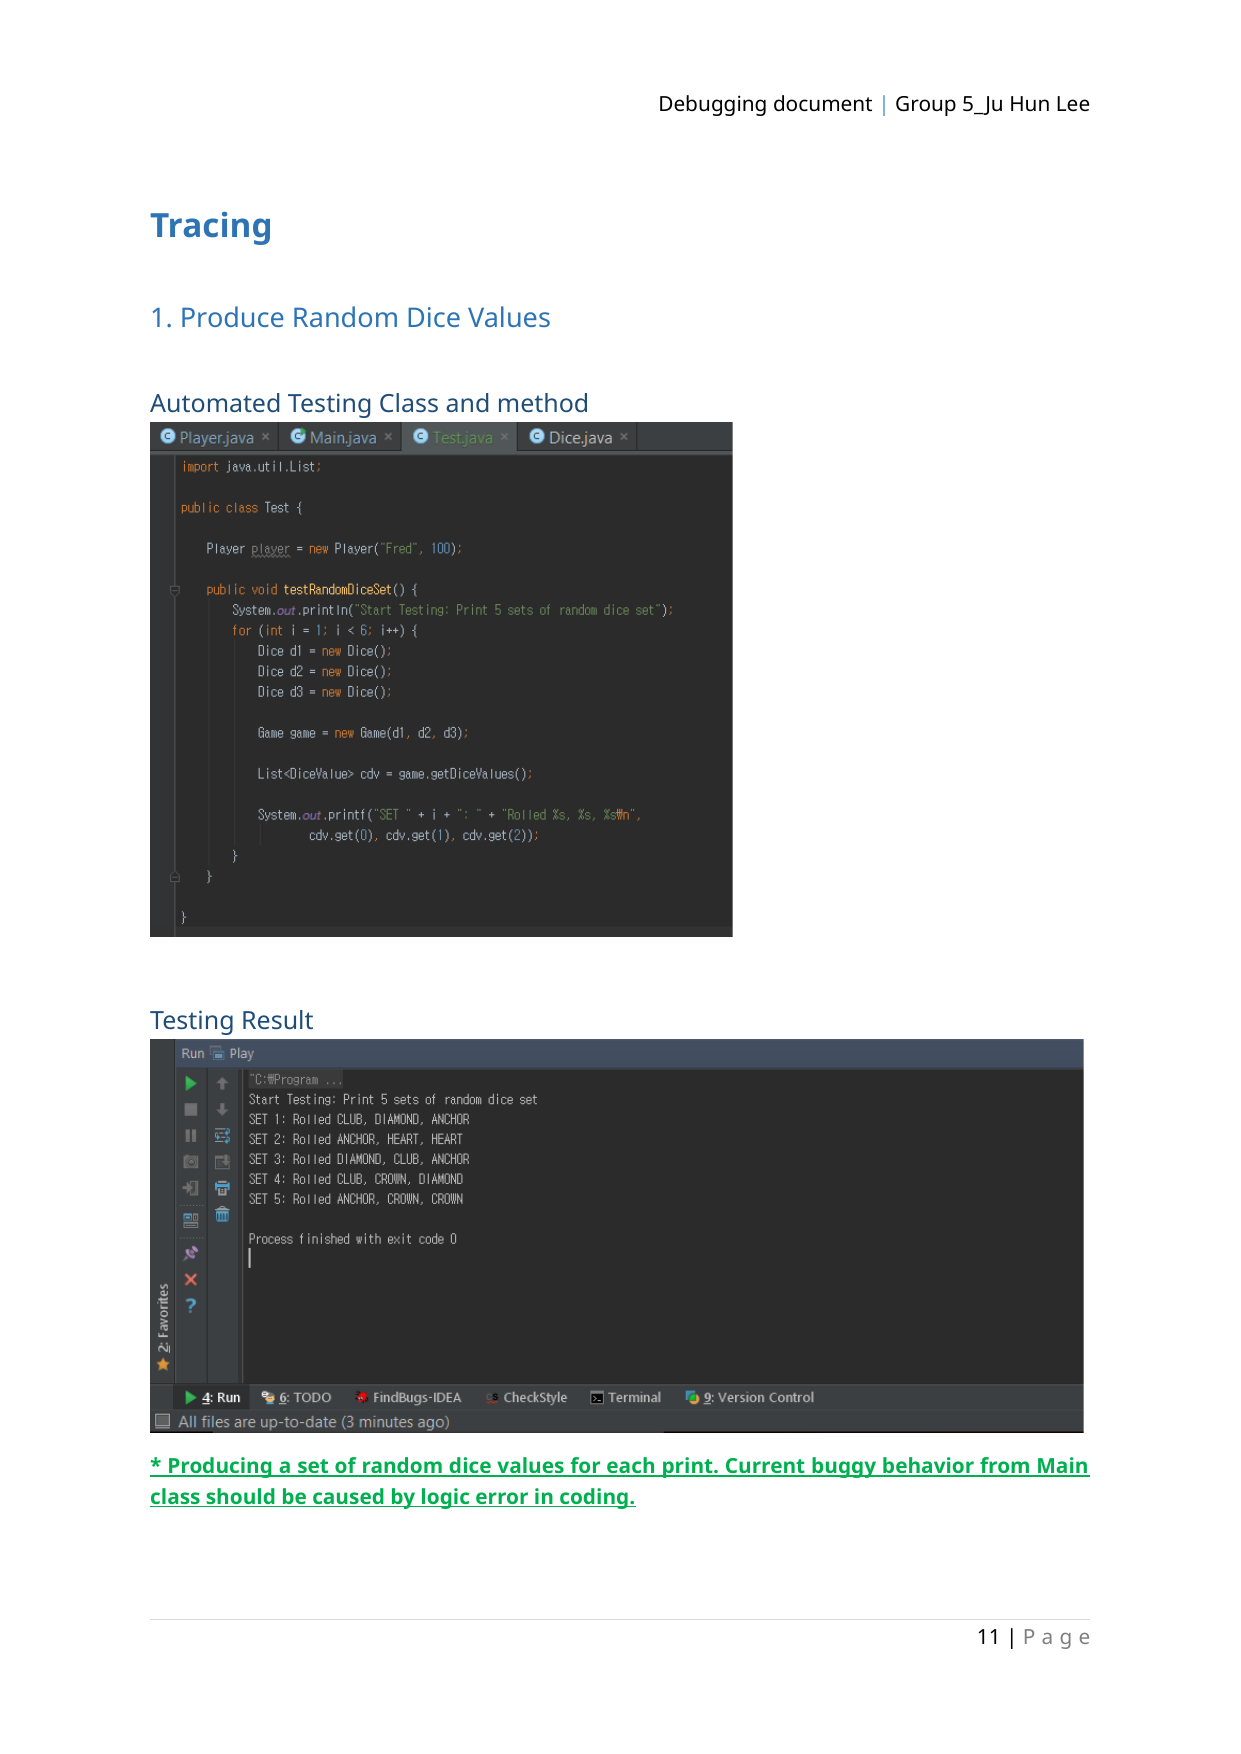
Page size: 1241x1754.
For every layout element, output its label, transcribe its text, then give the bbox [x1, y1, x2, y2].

subtitle Testing Result [150, 1002, 1090, 1036]
picture [150, 422, 733, 937]
subtitle Automated Testing Class and method [150, 386, 1090, 419]
text * Producing a set of random dice values for each print. Current buggy behavior from Main class should be caused by logic error in coding. [150, 1477, 1090, 1510]
text * Producing a set of random dice values for each print. Current buggy behavior from Main class should be caused by logic error in coding. [150, 1451, 1090, 1475]
subtitle 1. Produce Random Dice Values [150, 298, 1090, 335]
subtitle Tracing [150, 202, 1090, 248]
picture [150, 1039, 1084, 1433]
